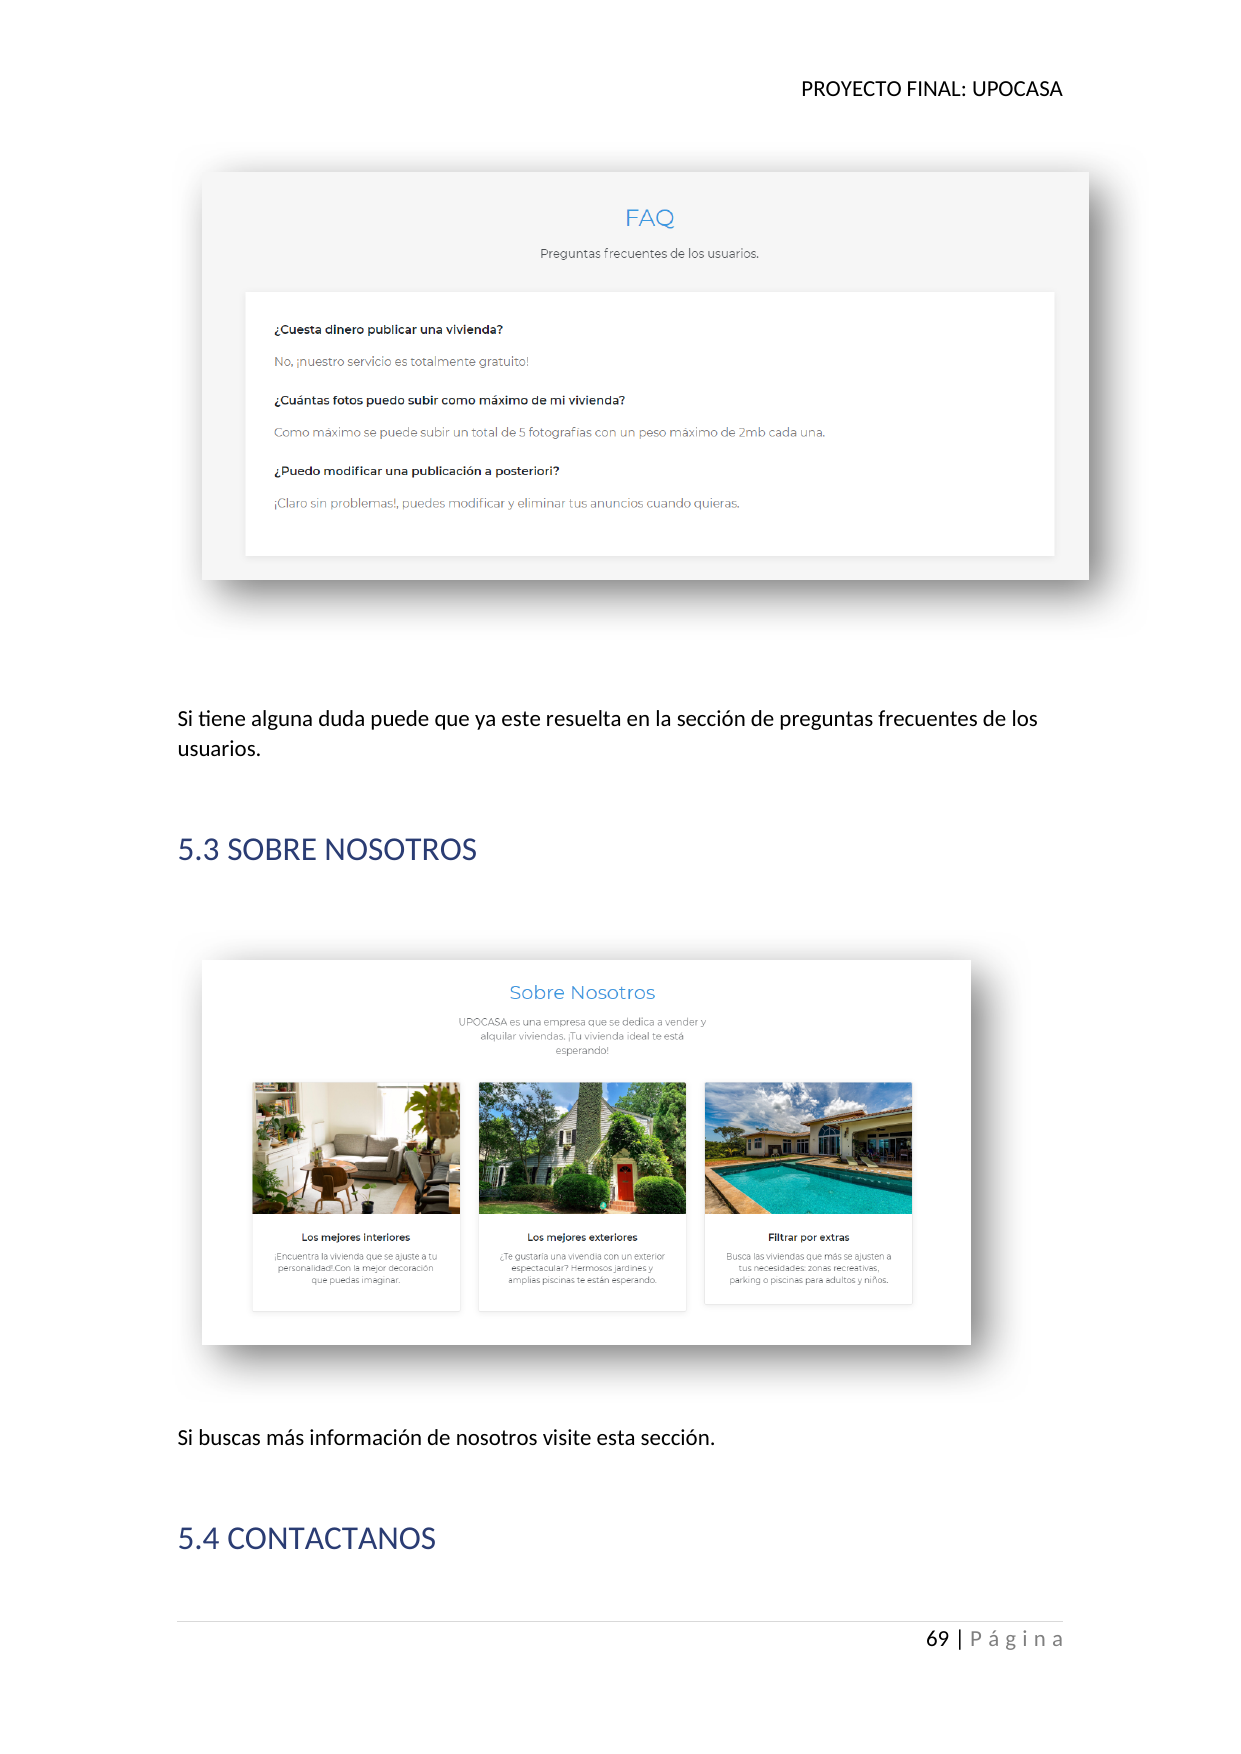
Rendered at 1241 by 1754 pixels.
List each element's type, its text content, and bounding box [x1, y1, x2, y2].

text Si buscas más información de nosotros visite esta sección. [177, 1423, 1063, 1451]
picture [202, 960, 971, 1345]
picture [202, 172, 1089, 580]
text Si tiene alguna duda puede que ya este resuelta en la sección de preguntas frecuentes de los usuarios. [177, 704, 1063, 762]
subtitle CONTACTANOS [177, 1517, 1063, 1558]
subtitle SOBRE NOSOTROS [177, 828, 1063, 869]
